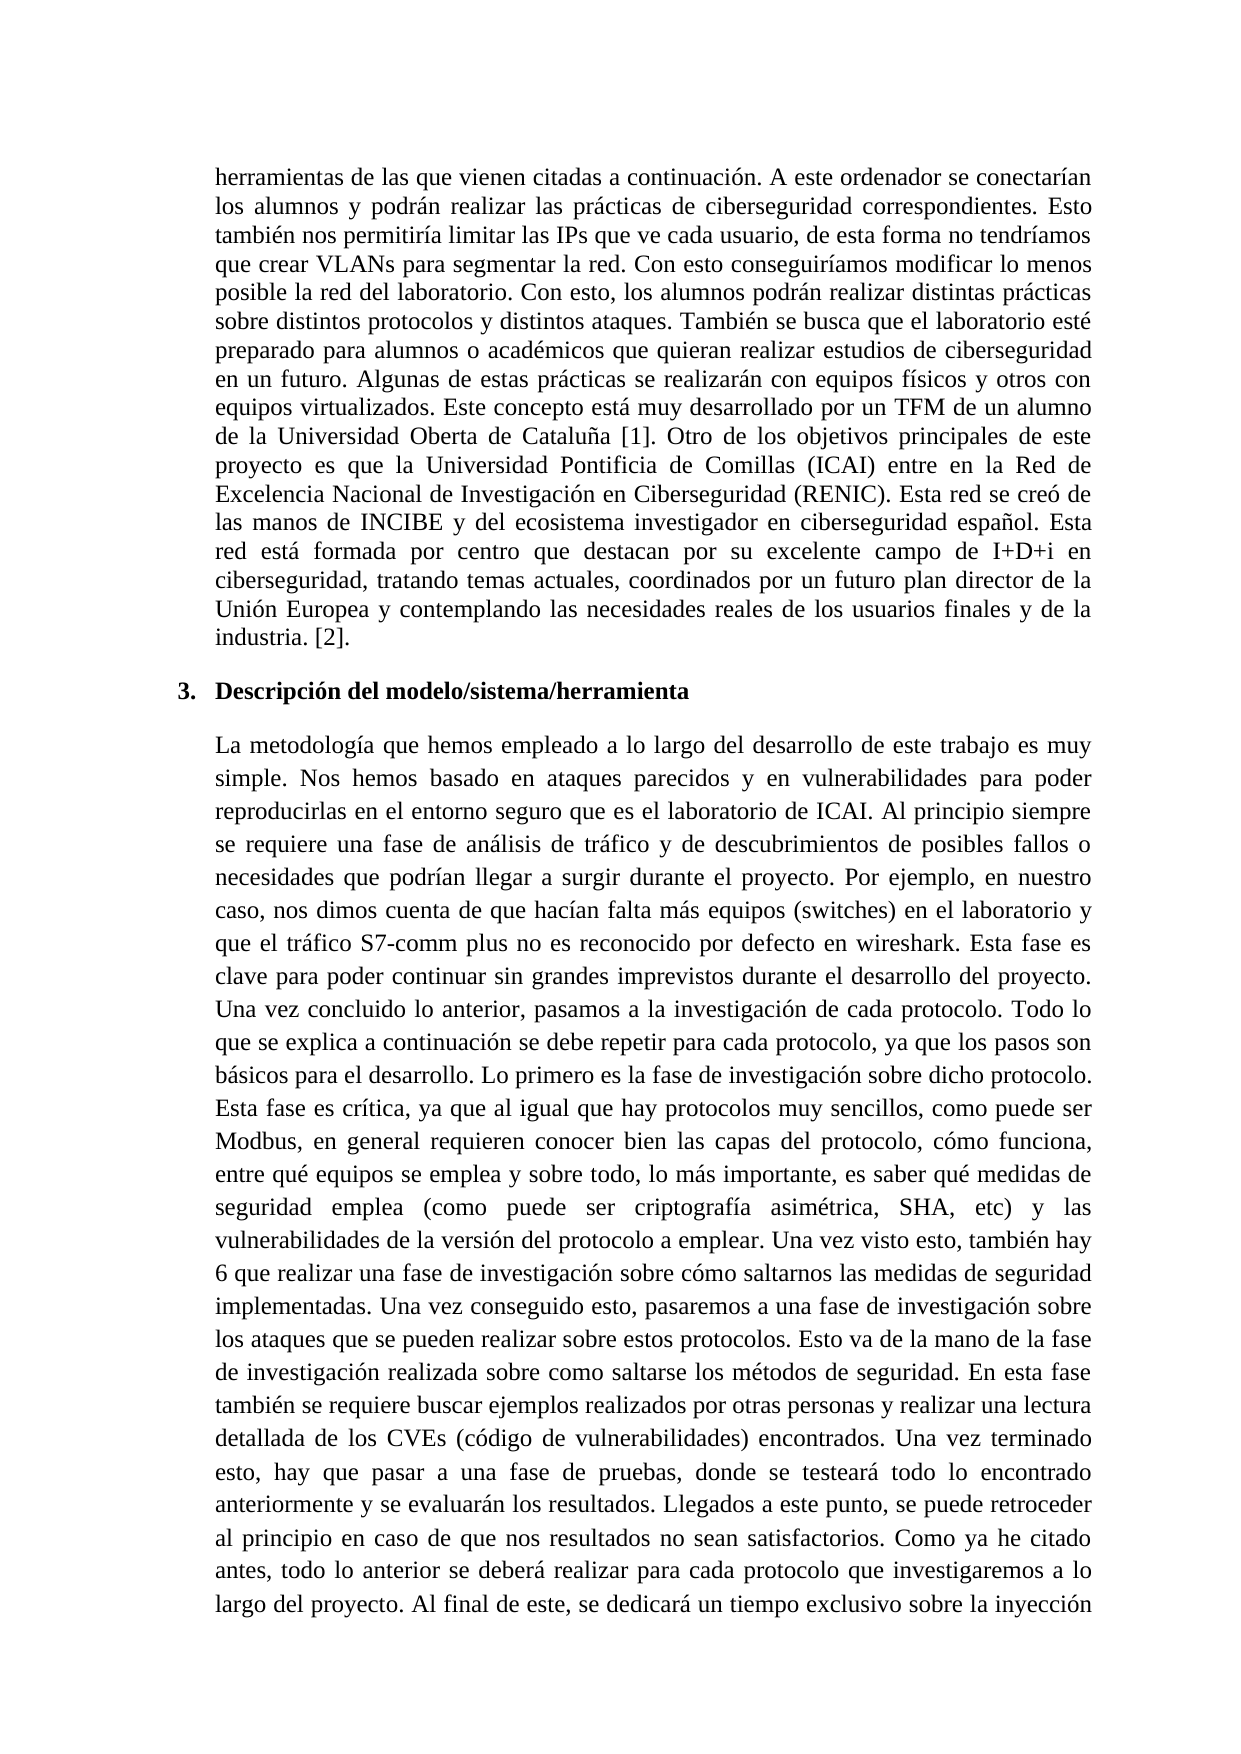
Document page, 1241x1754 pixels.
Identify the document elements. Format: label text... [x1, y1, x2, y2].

list Descripción del modelo/sistema/herramienta [177, 676, 1093, 705]
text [215, 730, 1093, 1617]
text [215, 162, 1093, 651]
